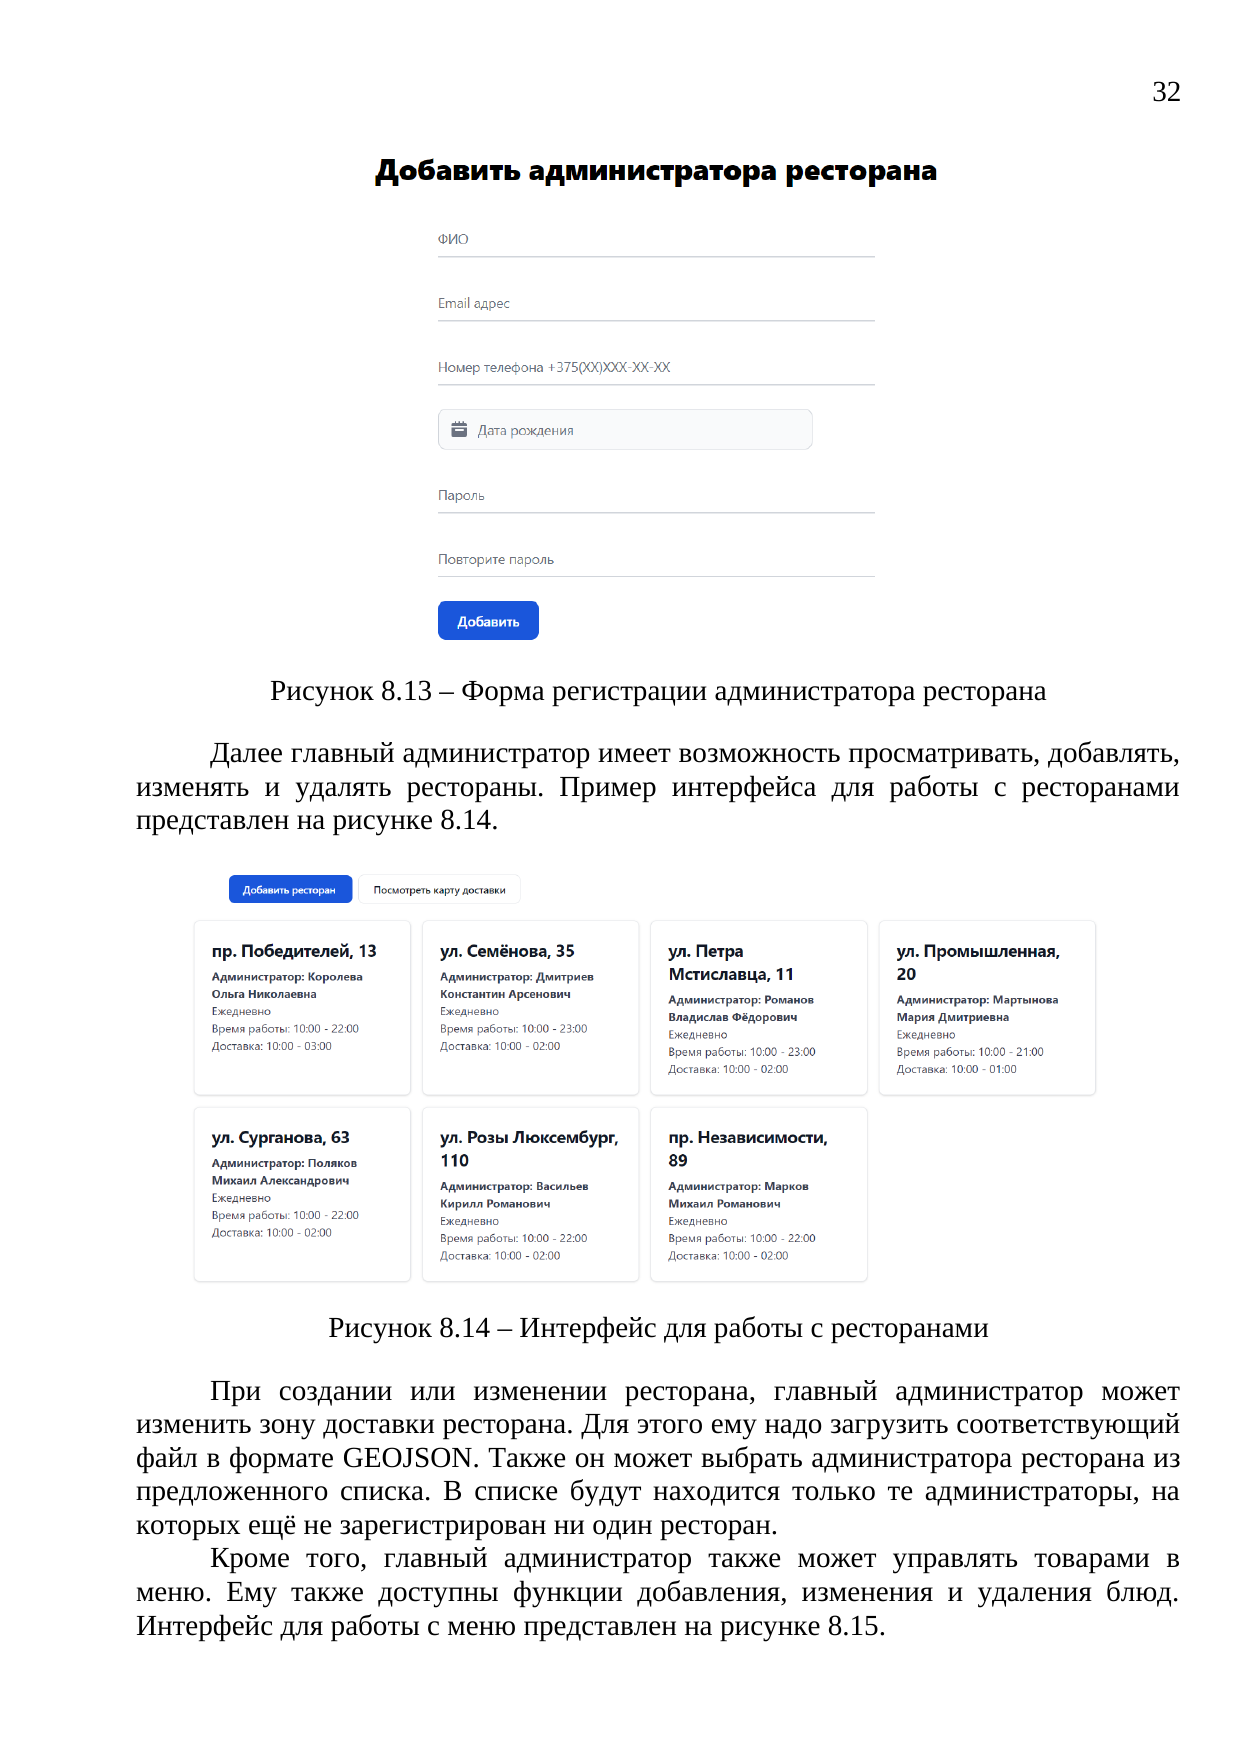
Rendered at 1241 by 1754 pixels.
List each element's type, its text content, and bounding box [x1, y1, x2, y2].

text Далее главный администратор имеет возможность просматривать, добавлять, изменять и удалять рестораны. Пример интерфейса для работы с ресторанами представлен на рисунке 8.14. [136, 735, 1181, 836]
text При создании или изменении ресторана, главный администратор может изменить зону доставки ресторана. Для этого ему надо загрузить соответствующий файл в формате GEOJSON. Также он может выбрать администратора ресторана из предложенного списка. В списке будут находится только те администраторы, на которых ещё не зарегистрирован ни один ресторан. [136, 1373, 1181, 1541]
text Рисунок 8.14 – Интерфейс для работы с ресторанами [136, 1310, 1181, 1344]
text Кроме того, главный администратор также может управлять товарами в меню. Ему также доступны функции добавления, изменения и удаления блюд. Интерфейс для работы с меню представлен на рисунке 8.15. [136, 1541, 1181, 1641]
picture [356, 141, 961, 648]
text Рисунок 8.13 – Форма регистрации администратора ресторана [136, 673, 1181, 706]
picture [184, 865, 1133, 1286]
